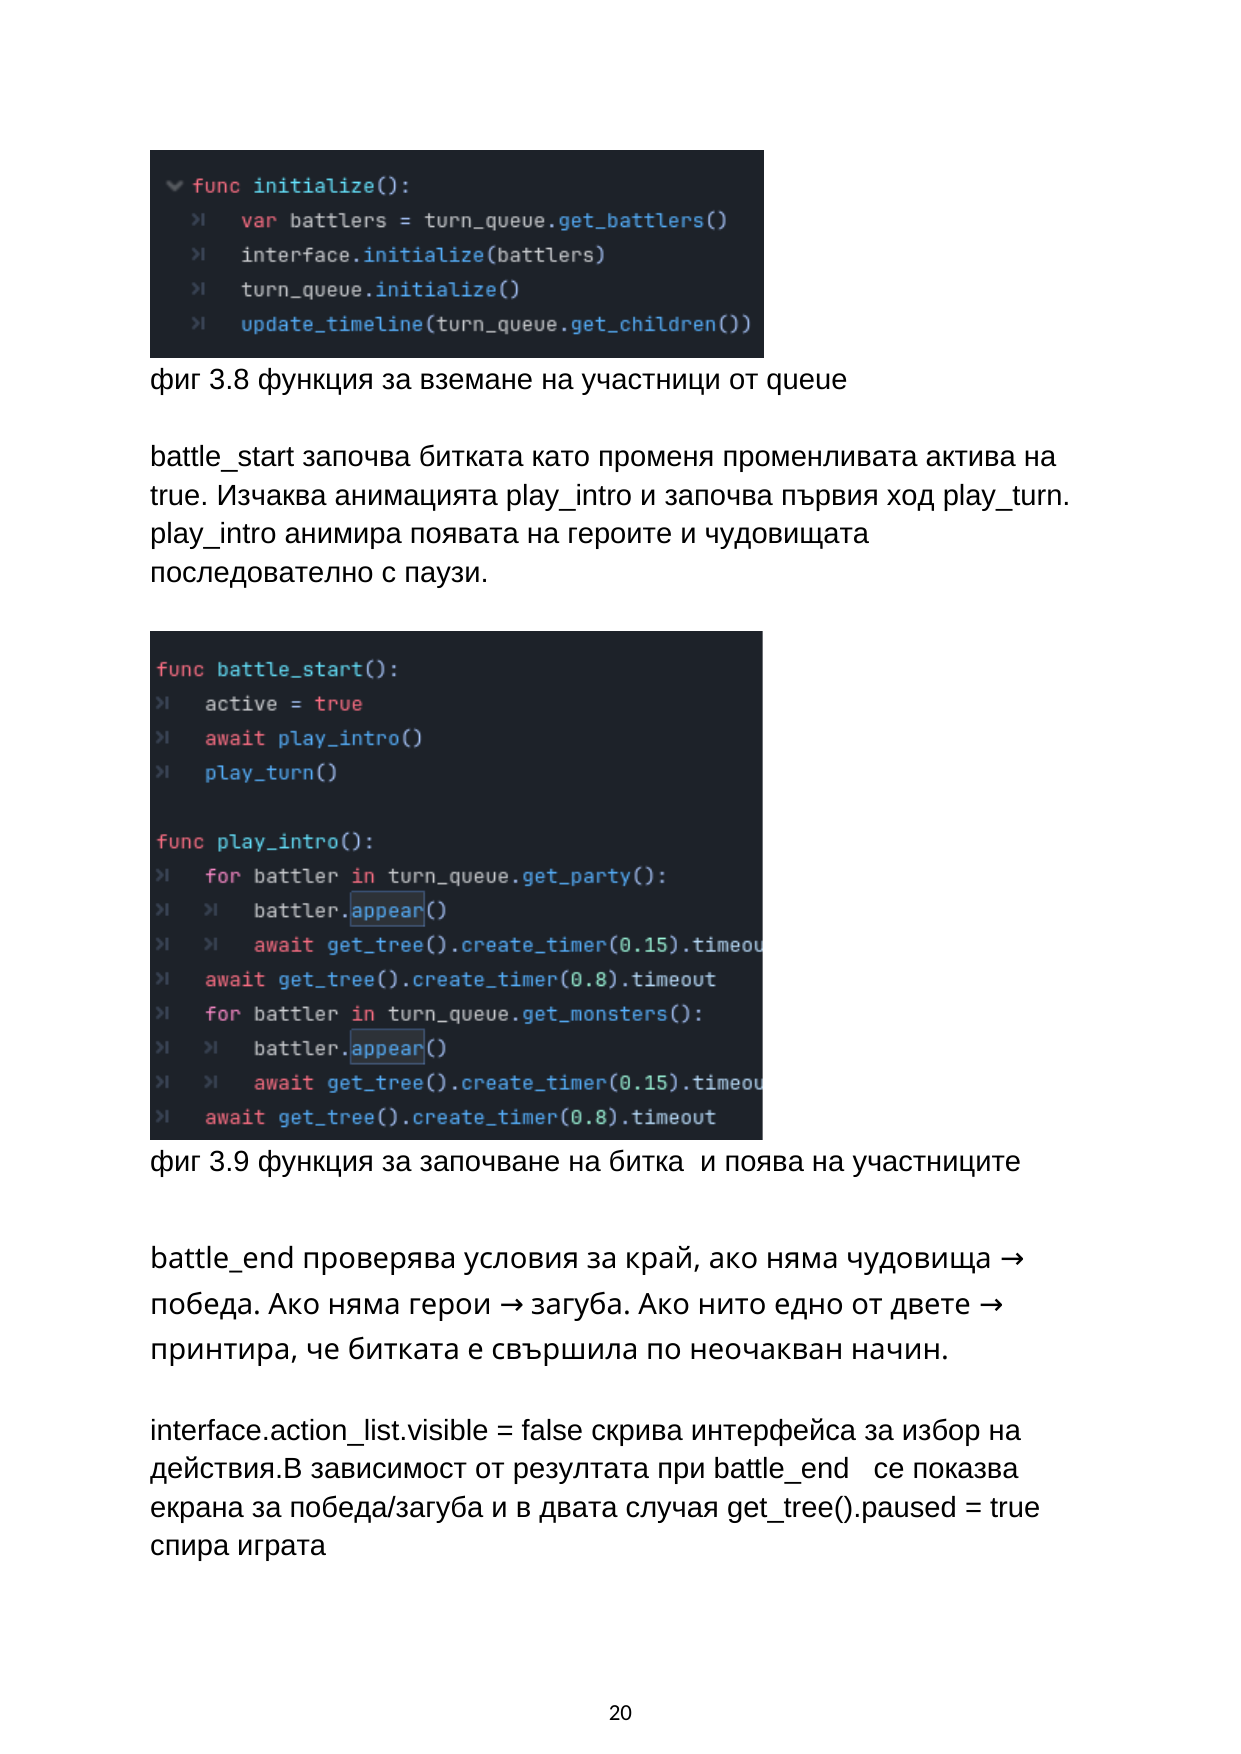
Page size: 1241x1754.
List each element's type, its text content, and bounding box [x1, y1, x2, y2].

picture [150, 150, 764, 358]
text фиг 3.9 функция за започване на битка и поява на участниците [150, 1144, 1090, 1177]
text play_intro анимира появата на героите и чудовищата последователно с паузи. [150, 516, 1090, 588]
text фиг 3.8 функция за вземане на участници от queue [150, 362, 1090, 396]
text battle_start започва битката като променя променливата актива на true. Изчаква анимацията play_intro и започва първия ход play_turn. [150, 439, 1090, 511]
text battle_end проверява условия за край, ако няма чудовища → победа. Ако няма герои → загуба. Ако нито едно от двете → принтира, че битката е свършила по неочакван начин. [150, 1237, 1090, 1368]
text interface.action_list.visible = false скрива интерфейса за избор на действия.В зависимост от резултата при battle_end се показва екрана за победа/загуба и в двата случая get_tree().paused = true спира играта [150, 1413, 1090, 1562]
picture [150, 631, 763, 1140]
